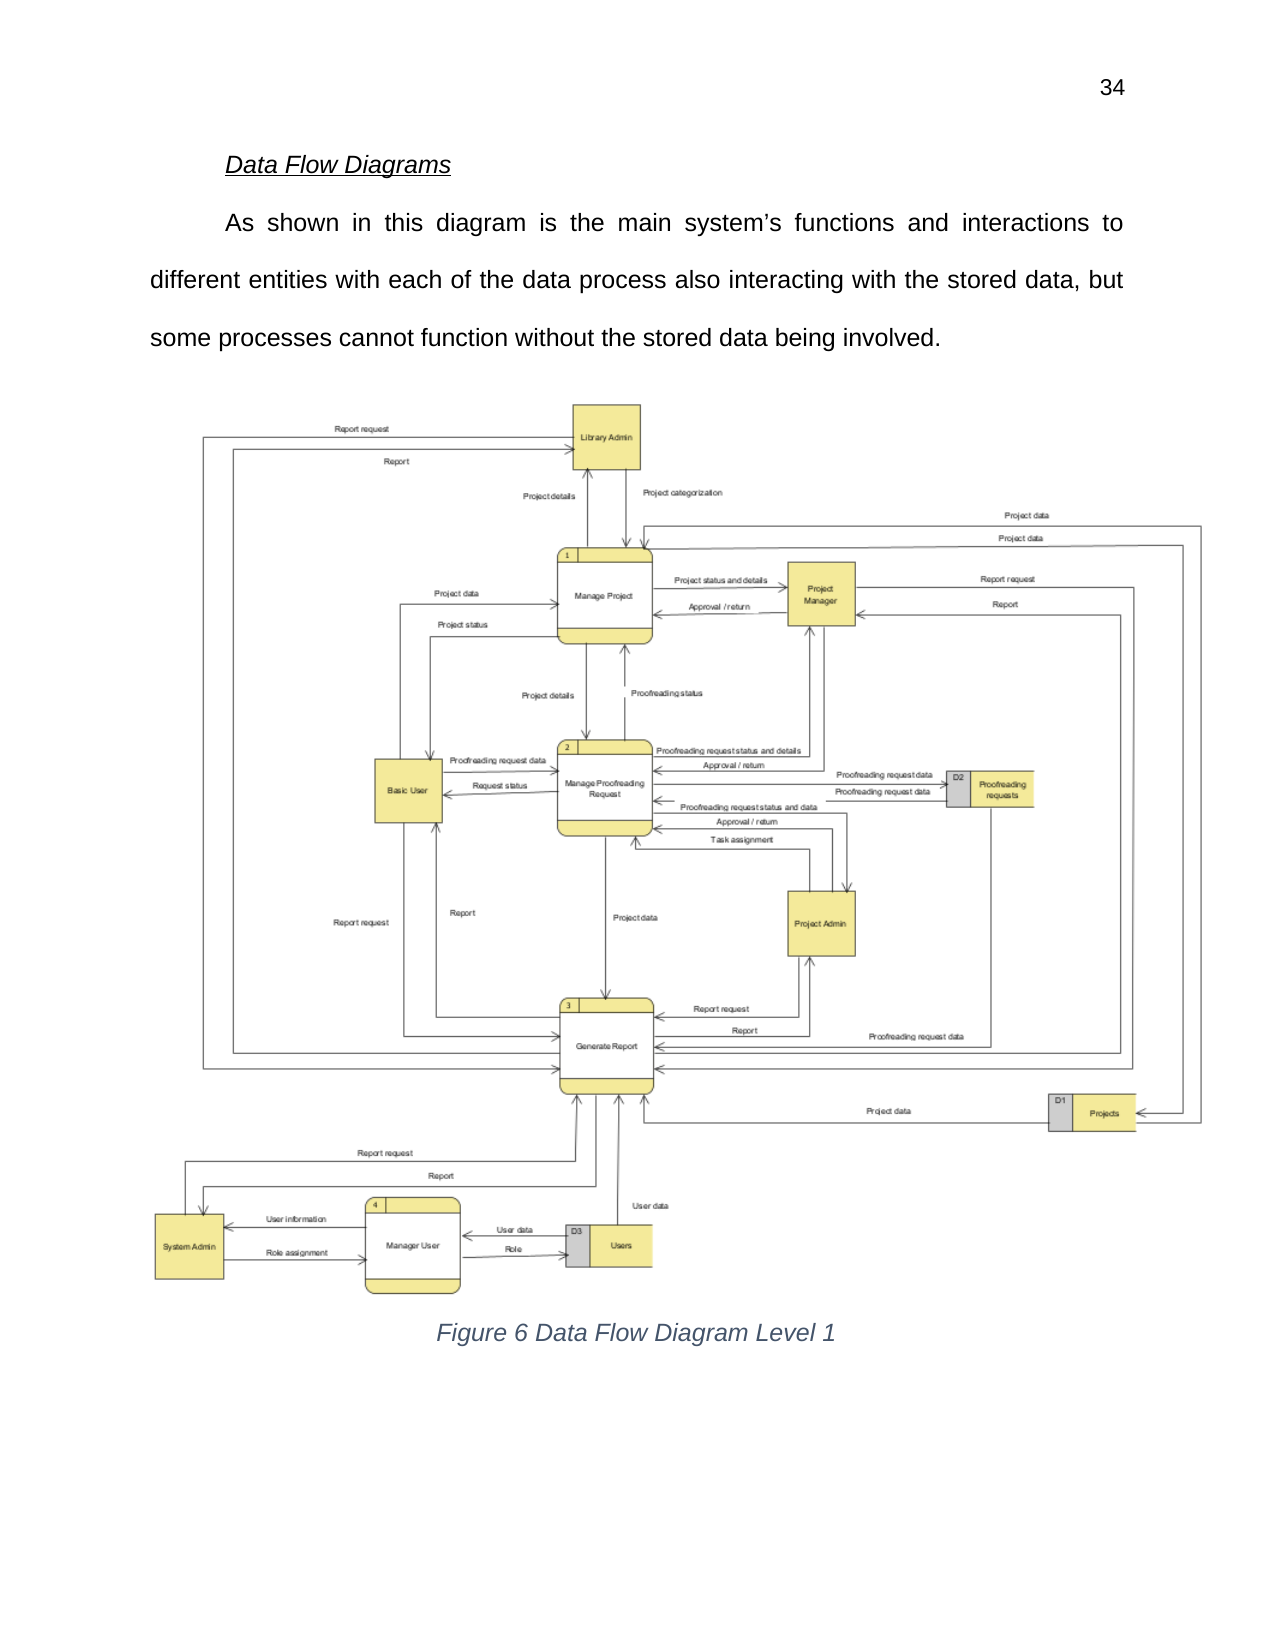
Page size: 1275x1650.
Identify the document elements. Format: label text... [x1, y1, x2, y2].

picture [150, 396, 1215, 1299]
text As shown in this diagram is the main system’s functions and interactions to different entities with each of the data process also interacting with the stored data, but some processes cannot function without the stored data being involved. [150, 207, 1125, 351]
text Figure 6 Data Flow Diagram Level 1 [150, 1318, 1125, 1346]
subtitle Data Flow Diagrams [150, 150, 1125, 179]
